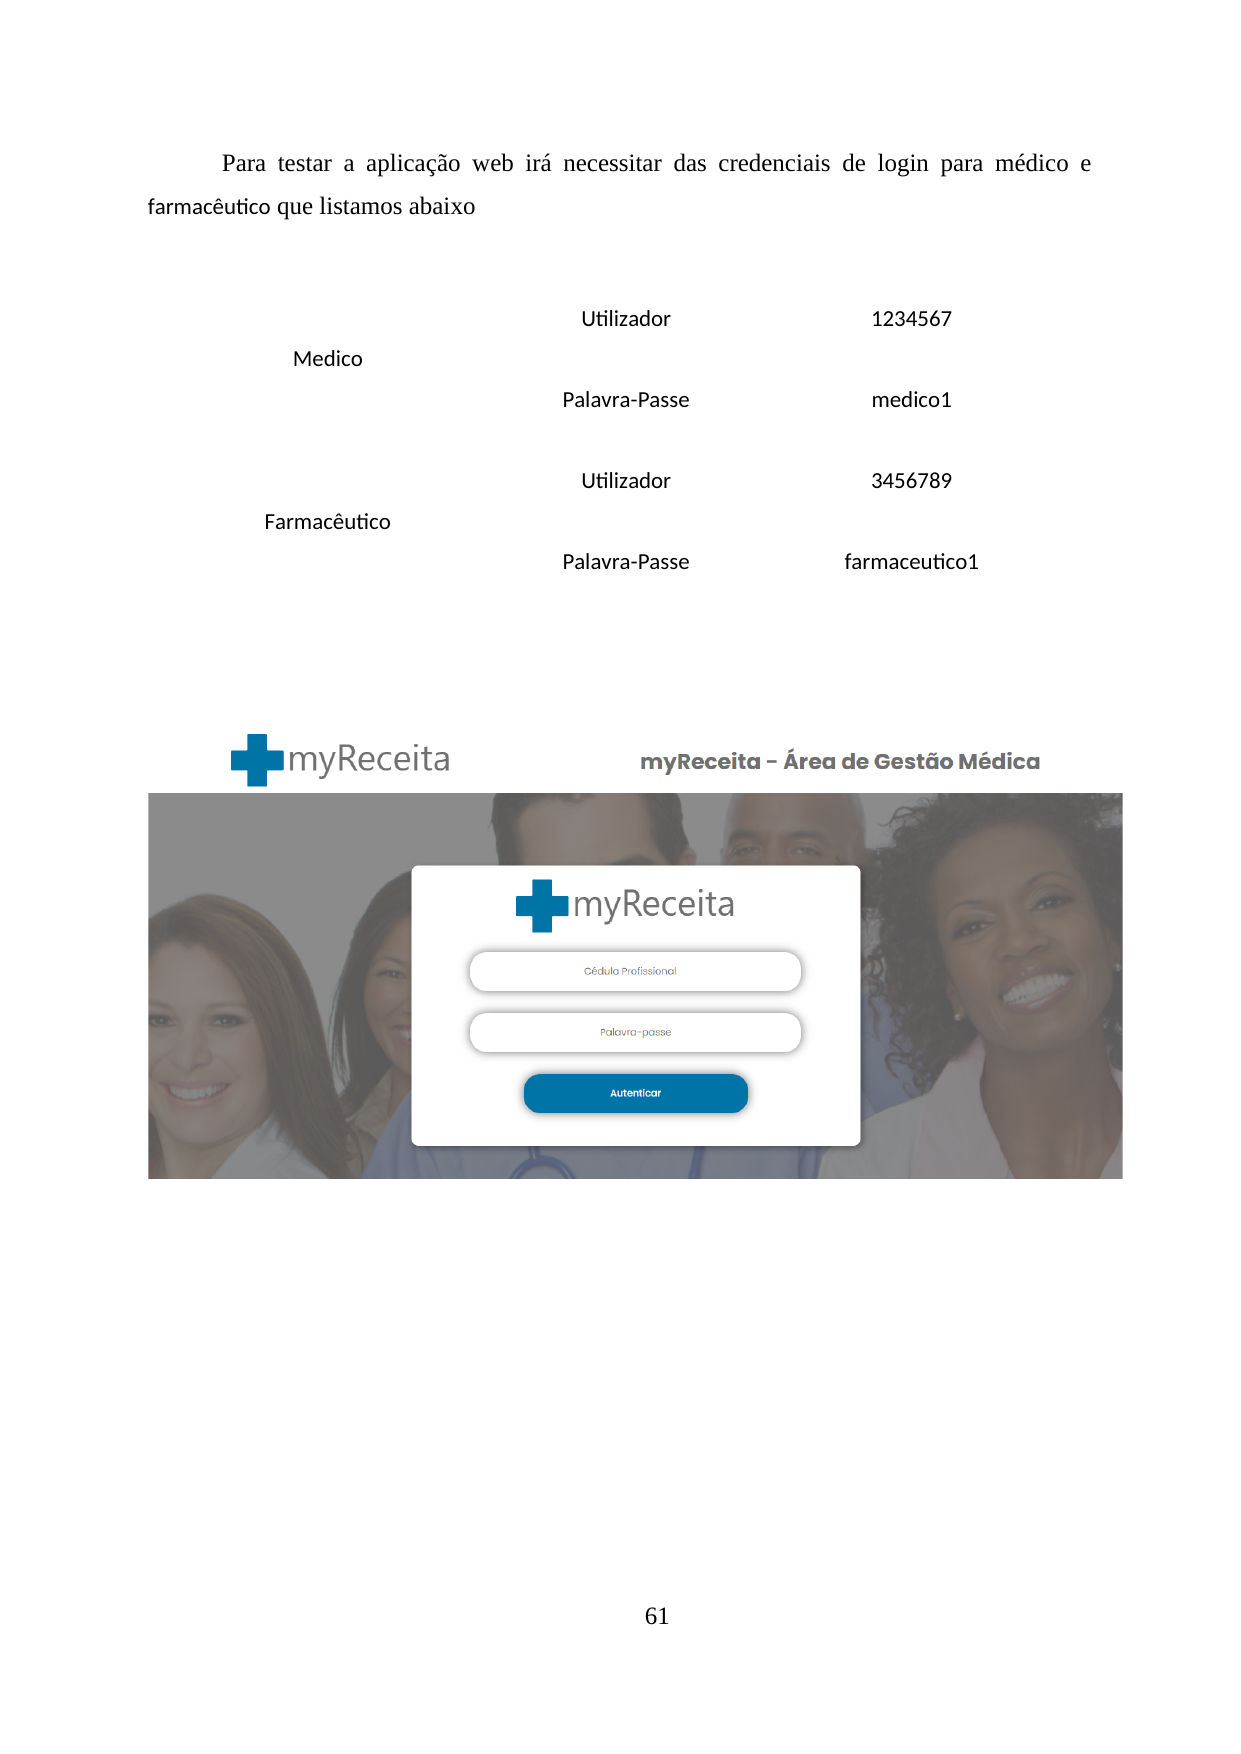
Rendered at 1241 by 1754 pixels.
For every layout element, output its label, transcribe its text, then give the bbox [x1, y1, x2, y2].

table_cell Palavra-Passe [508, 359, 744, 440]
table_cell Farmacêutico [148, 440, 507, 602]
table_cell farmaceutico1 [744, 521, 1079, 602]
table_cell medico1 [744, 359, 1079, 440]
table_header 1234567 [744, 278, 1079, 359]
table_cell Utilizador [508, 440, 744, 521]
table_cell 3456789 [744, 440, 1079, 521]
table_cell Palavra-Passe [508, 521, 744, 602]
table_header Medico [148, 278, 507, 440]
picture [147, 731, 1123, 1179]
table_header Utilizador [508, 278, 744, 359]
text Para testar a aplicação web irá necessitar das credenciais de login para médico e farmacêutico que listamos abaixo [148, 148, 1092, 220]
